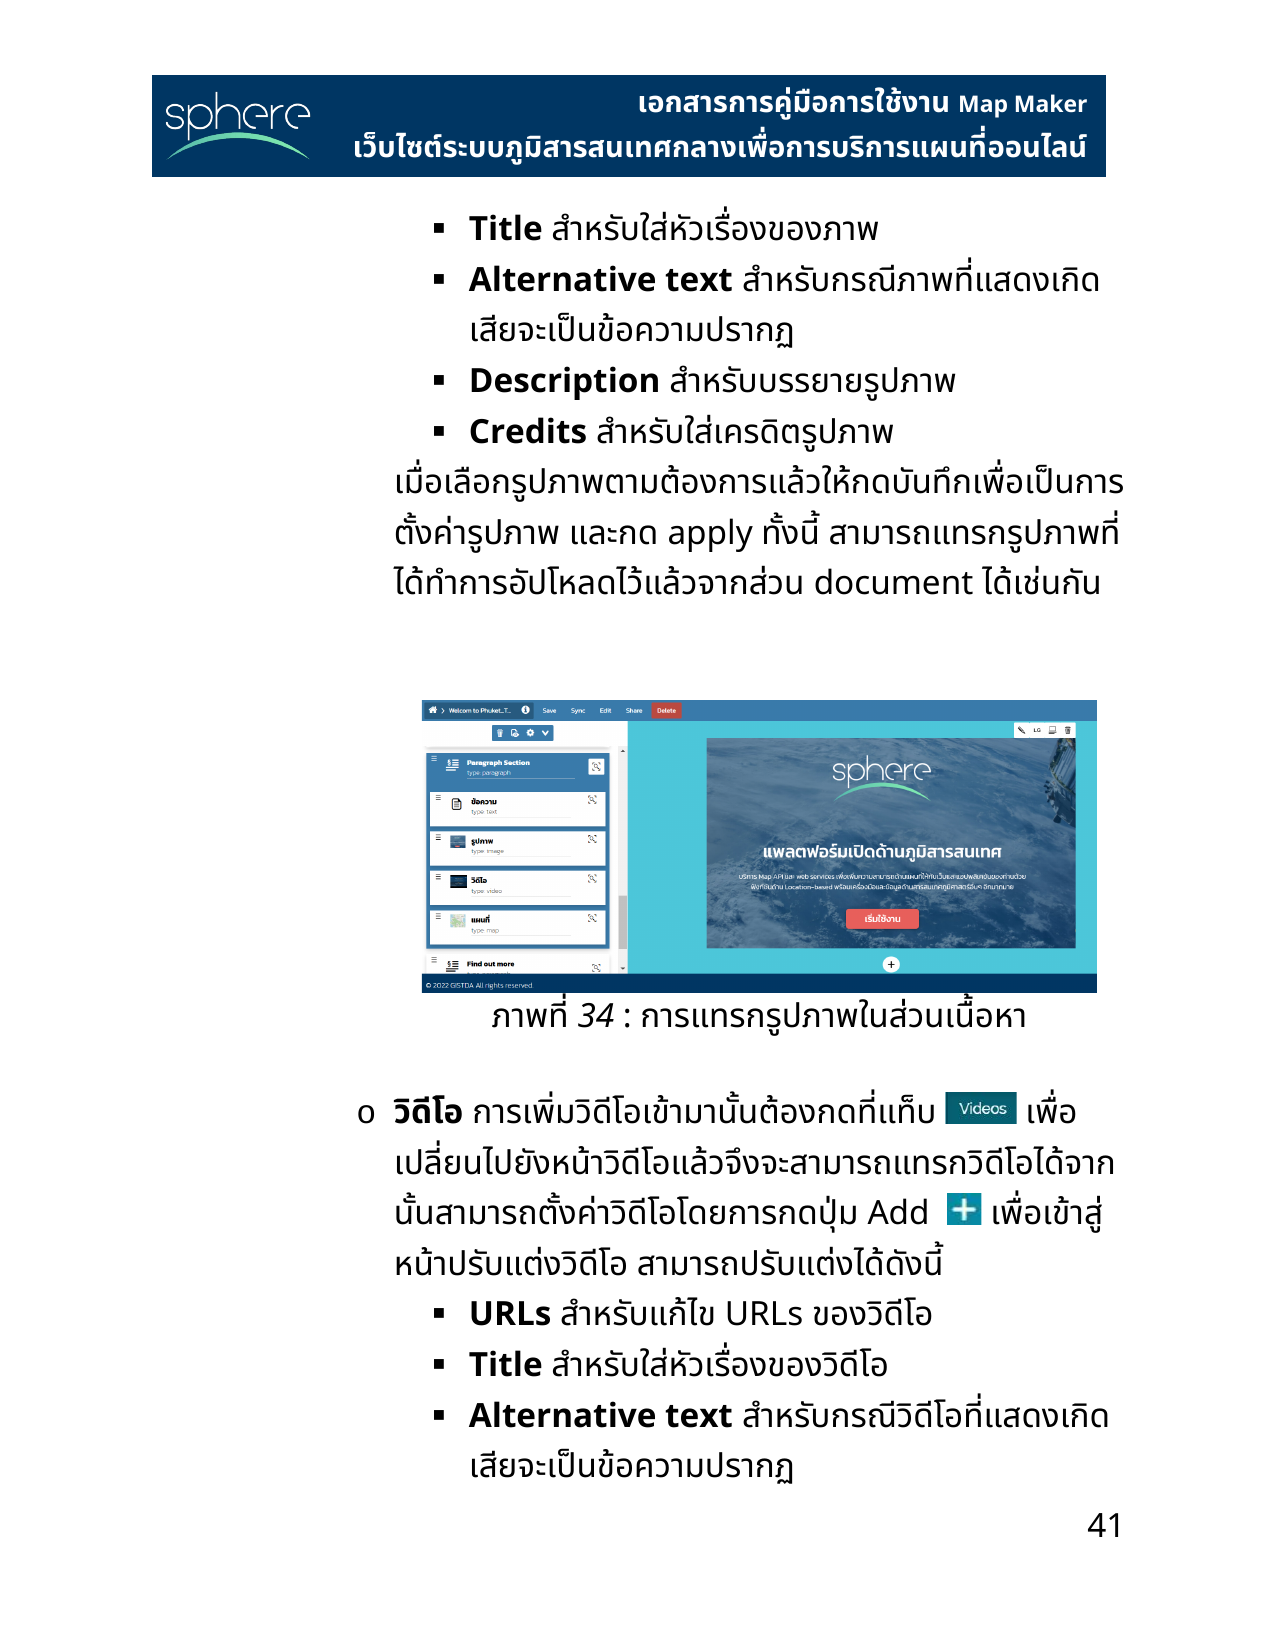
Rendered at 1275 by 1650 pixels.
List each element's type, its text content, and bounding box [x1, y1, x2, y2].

list Title สำหรับใส่หัวเรื่องของวิดีโอ [431, 1341, 1125, 1391]
list วิดีโอ การเพิ่มวิดีโอเข้ามานั้นต้องกดที่แท็บ เพื่อเปลี่ยนไปยังหน้าวิดีโอแล้วจึงจะสามารถแทรกวิดีโอได้จากนั้นสามารถตั้งค่าวิดีโอโดยการกดปุ่ม Add เพื่อเข้าสู่หน้าปรับแต่งวิดีโอ สามารถปรับแต่งได้ดังนี้ [356, 1088, 1125, 1290]
text เมื่อเลือกรูปภาพตามต้องการแล้วให้กดบันทึกเพื่อเป็นการตั้งค่ารูปภาพ และกด apply ทั้งนี้ สามารถแทรกรูปภาพที่ได้ทำการอัปโหลดไว้แล้วจากส่วน document ได้เช่นกัน [394, 458, 1125, 610]
picture [945, 1092, 1017, 1124]
picture [947, 1193, 982, 1225]
picture [163, 91, 314, 161]
list Alternative text สำหรับกรณีวิดีโอที่แสดงเกิดเสียจะเป็นข้อความปรากฏ [431, 1391, 1125, 1492]
list Alternative text สำหรับกรณีภาพที่แสดงเกิดเสียจะเป็นข้อความปรากฏ [431, 256, 1125, 357]
list Title สำหรับใส่หัวเรื่องของภาพ [431, 205, 1125, 256]
list Description สำหรับบรรยายรูปภาพ [431, 357, 1125, 407]
picture [421, 700, 1097, 993]
list Credits สำหรับใส่เครดิตรูปภาพ [431, 407, 1125, 458]
text ภาพที่ 34 : การแทรกรูปภาพในส่วนเนื้อหา [394, 992, 1125, 1043]
picture [970, 1193, 982, 1197]
list URLs สำหรับแก้ไข URLs ของวิดีโอ [431, 1290, 1125, 1341]
